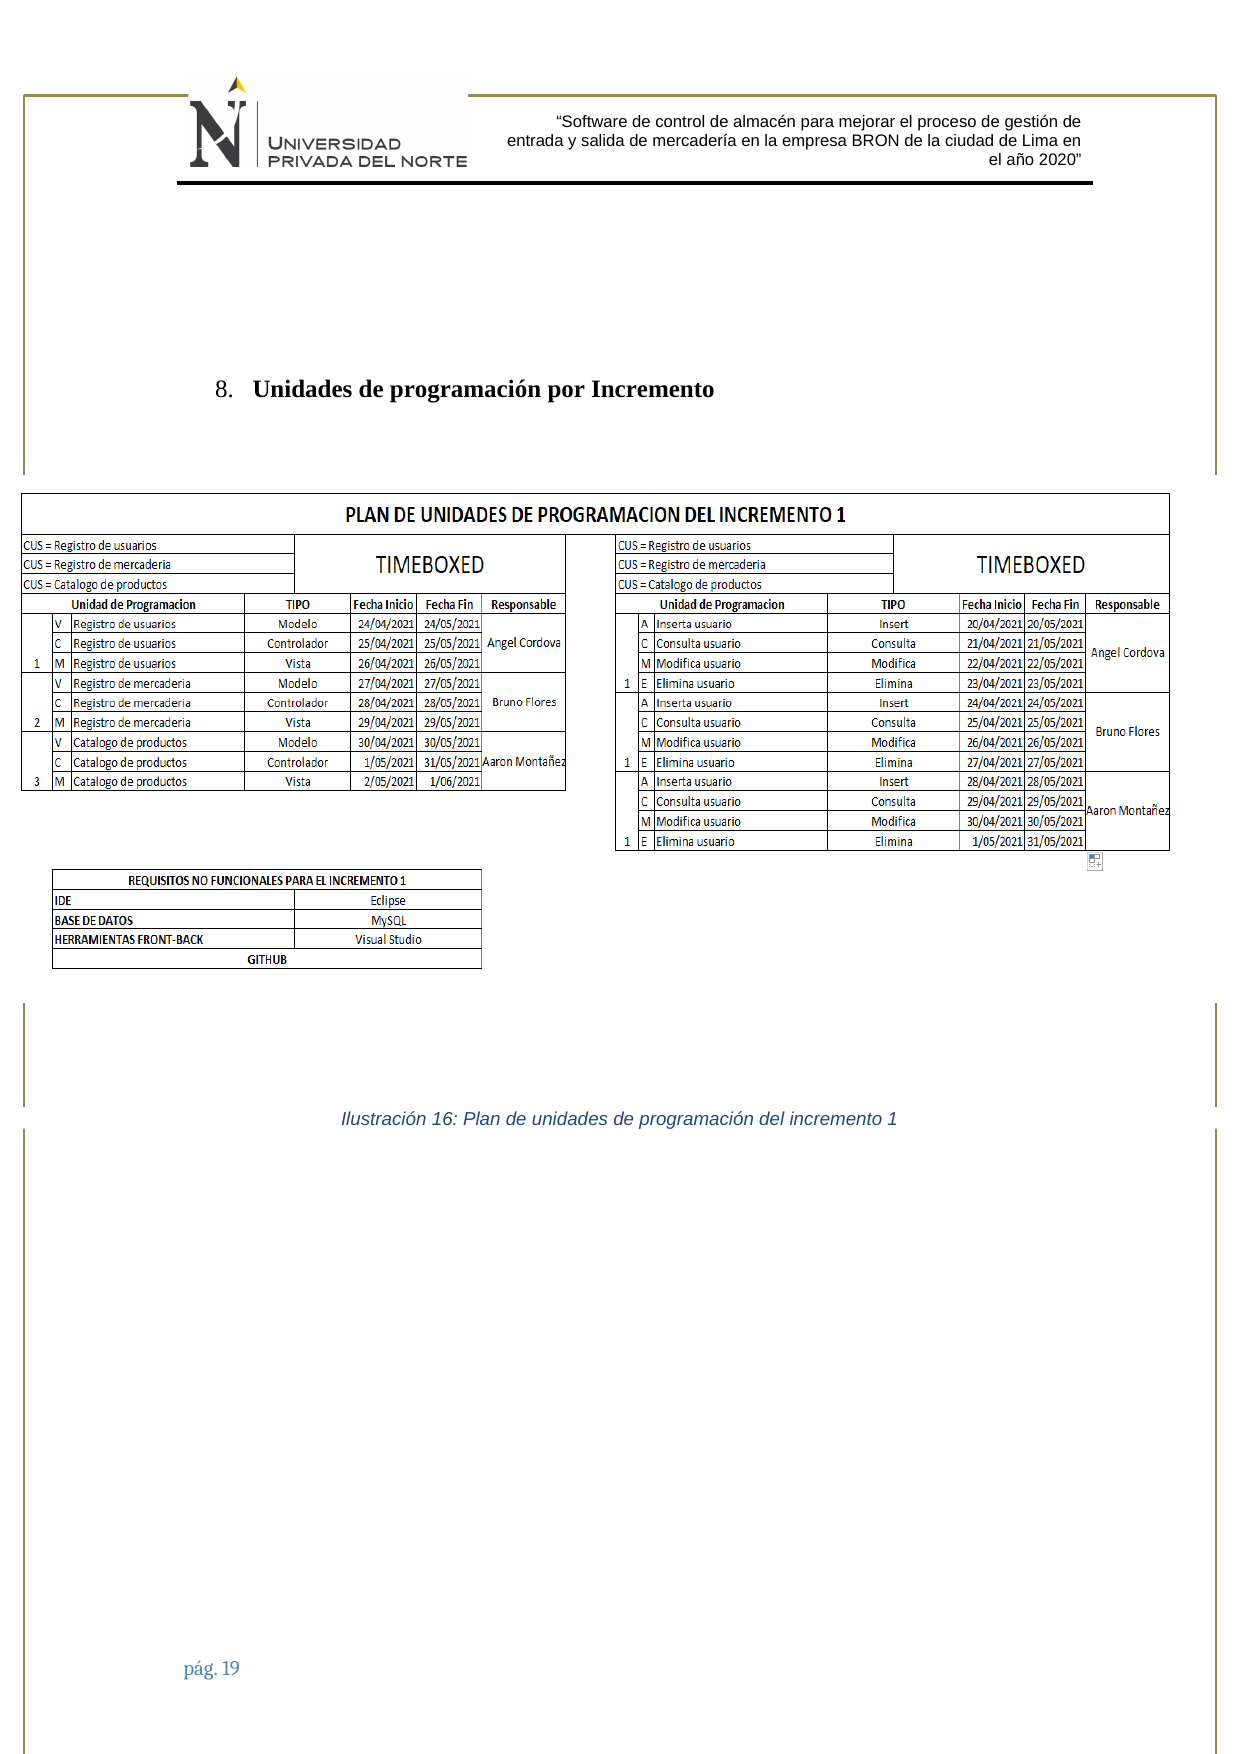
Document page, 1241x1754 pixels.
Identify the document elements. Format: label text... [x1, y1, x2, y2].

picture [0, 475, 1239, 1003]
picture [188, 73, 469, 169]
list Unidades de programación por Incremento [215, 374, 1092, 403]
